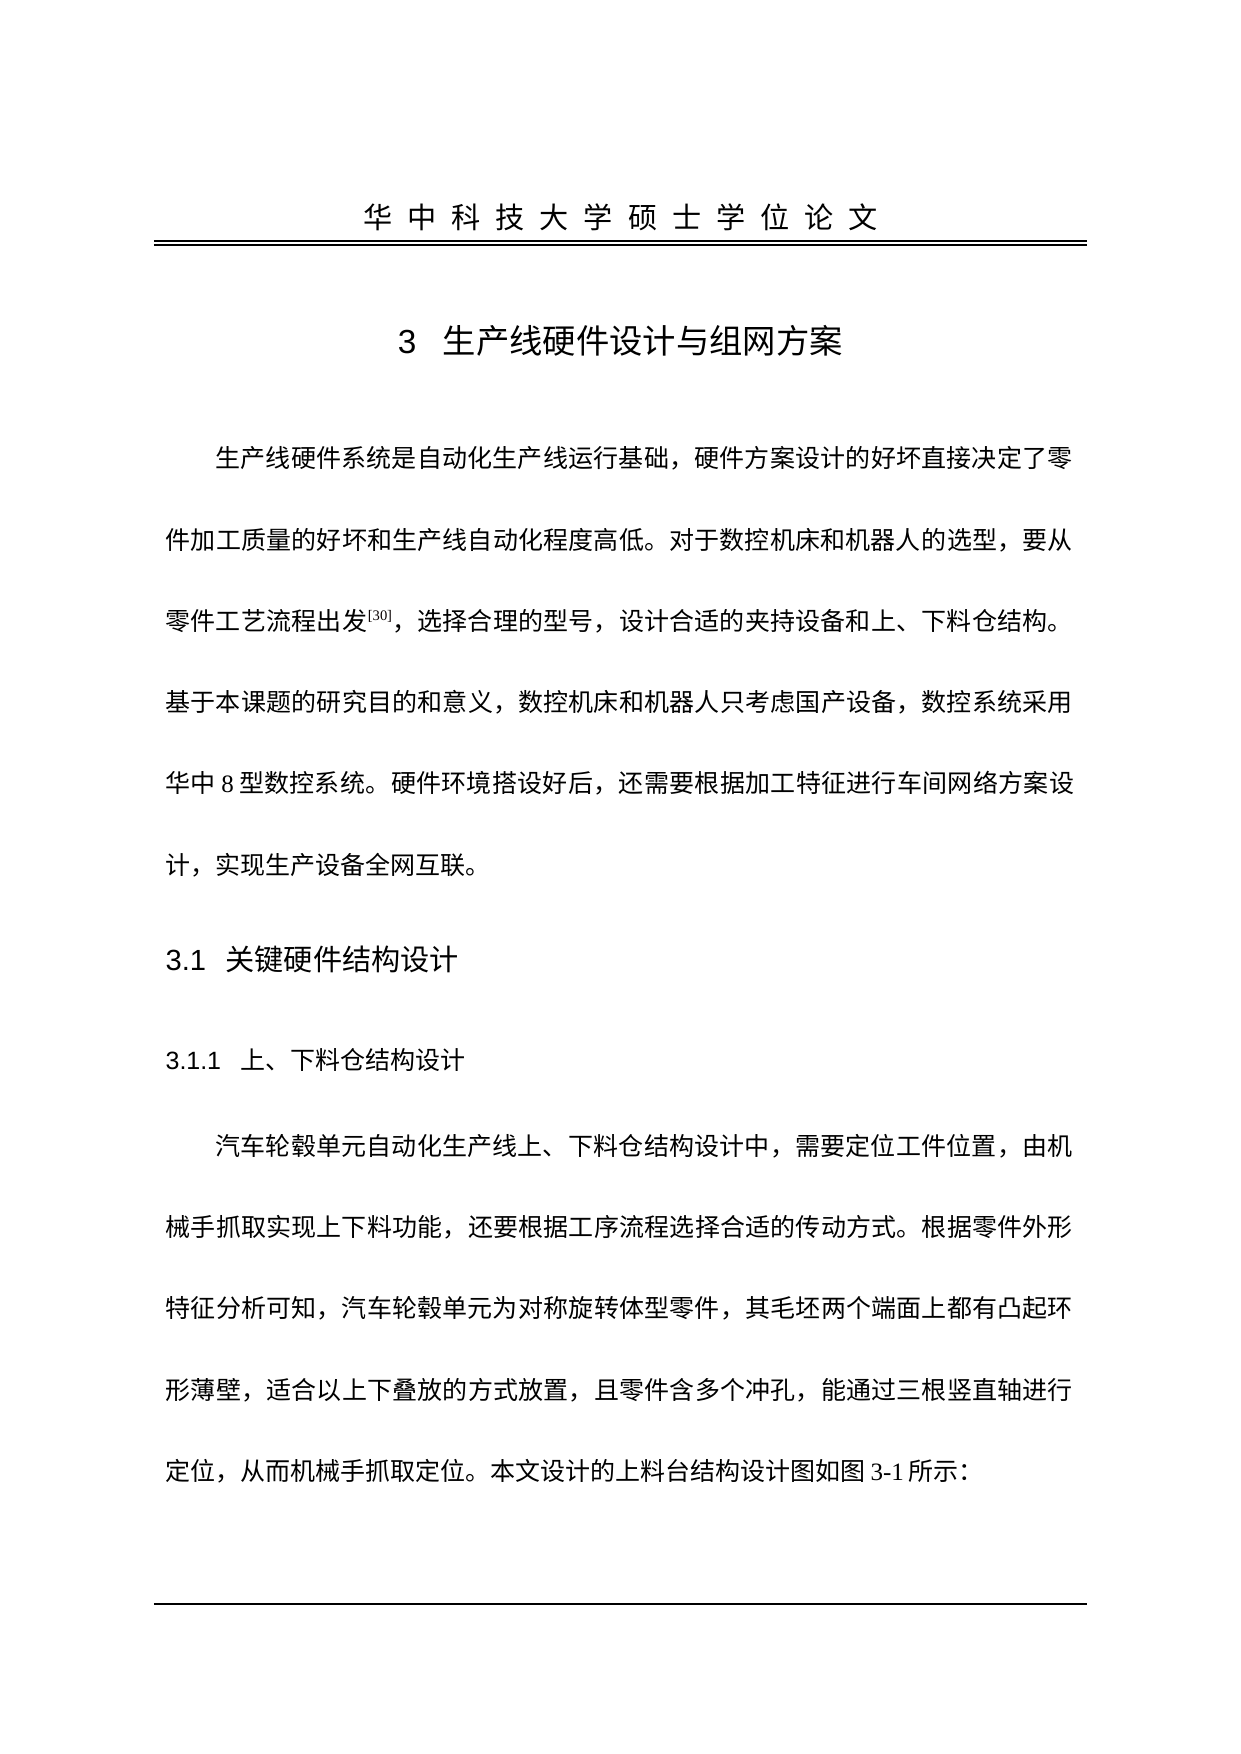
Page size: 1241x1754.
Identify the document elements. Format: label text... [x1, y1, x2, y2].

subtitle 生产线硬件设计与组网方案 [165, 315, 1075, 363]
text 汽车轮毂单元自动化生产线上、下料仓结构设计中，需要定位工件位置，由机械手抓取实现上下料功能，还要根据工序流程选择合适的传动方式。根据零件外形特征分析可知，汽车轮毂单元为对称旋转体型零件，其毛坯两个端面上都有凸起环形薄壁，适合以上下叠放的方式放置，且零件含多个冲孔，能通过三根竖直轴进行定位，从而机械手抓取定位。本文设计的上料台结构设计图如图3-1所示： [165, 1112, 1075, 1502]
text 生产线硬件系统是自动化生产线运行基础，硬件方案设计的好坏直接决定了零件加工质量的好坏和生产线自动化程度高低。对于数控机床和机器人的选型，要从零件工艺流程出发[30]，选择合理的型号，设计合适的夹持设备和上、下料仓结构。基于本课题的研究目的和意义，数控机床和机器人只考虑国产设备，数控系统采用华中8型数控系统。硬件环境搭设好后，还需要根据加工特征进行车间网络方案设计，实现生产设备全网互联。 [165, 424, 1075, 896]
subtitle 关键硬件结构设计 [165, 926, 1075, 991]
subtitle 上、下料仓结构设计 [165, 1026, 1075, 1091]
